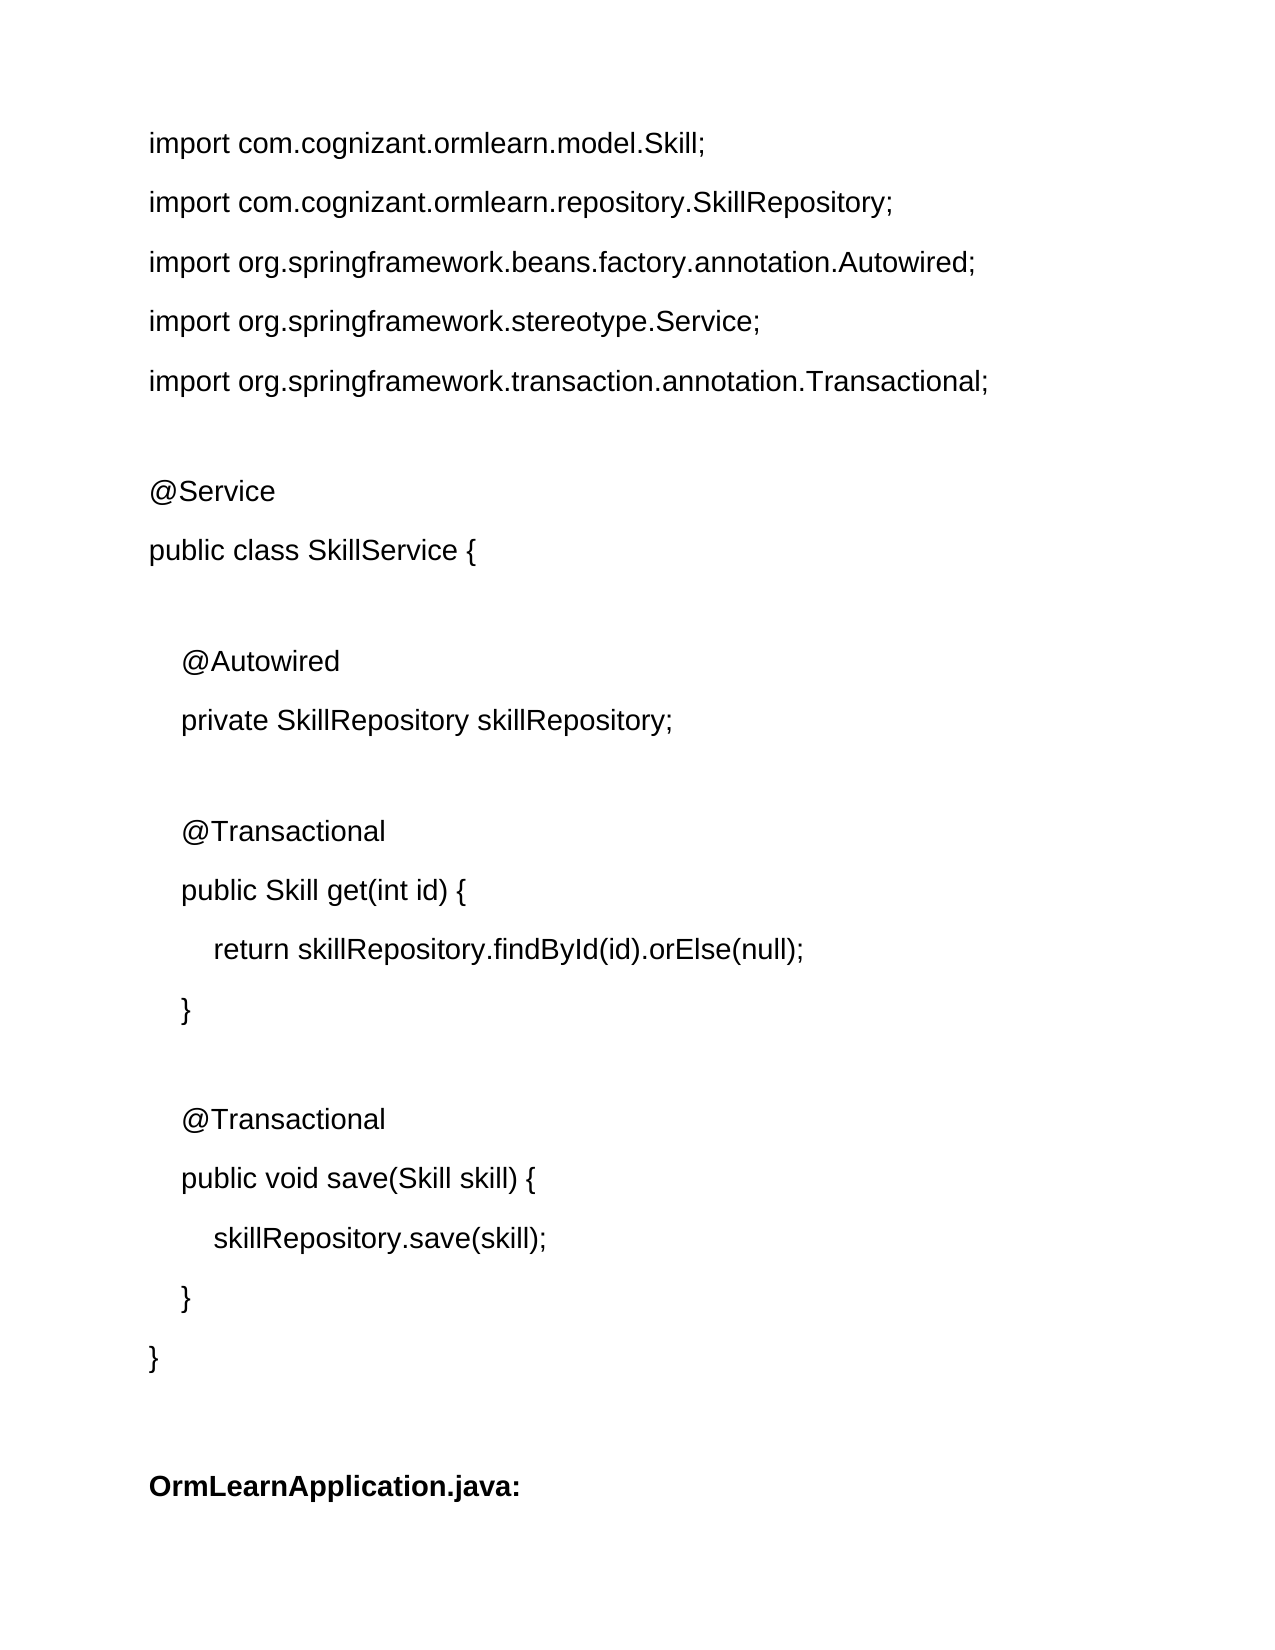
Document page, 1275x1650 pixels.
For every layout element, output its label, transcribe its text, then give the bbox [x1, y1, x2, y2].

text public class SkillService { [75, 533, 1200, 567]
text @Autowired [75, 644, 1200, 677]
text import com.cognizant.ormlearn.model.Skill; [75, 126, 1200, 159]
text skillRepository.save(skill); [75, 1221, 1200, 1254]
text @Transactional [75, 813, 1200, 847]
text import com.cognizant.ormlearn.repository.SkillRepository; [75, 185, 1200, 219]
text import org.springframework.beans.factory.annotation.Autowired; [75, 245, 1200, 278]
text public Skill get(int id) { [75, 873, 1200, 906]
text private SkillRepository skillRepository; [75, 703, 1200, 737]
text } [75, 1280, 1200, 1314]
text @Transactional [75, 1102, 1200, 1136]
text @Service [75, 474, 1200, 507]
text return skillRepository.findById(id).orElse(null); [75, 932, 1200, 966]
text import org.springframework.stereotype.Service; [75, 304, 1200, 338]
text } [75, 1339, 1200, 1373]
text } [75, 992, 1200, 1025]
text OrmLearnApplication.java: [75, 1469, 1200, 1503]
text public void save(Skill skill) { [75, 1161, 1200, 1195]
text import org.springframework.transaction.annotation.Transactional; [75, 363, 1200, 397]
